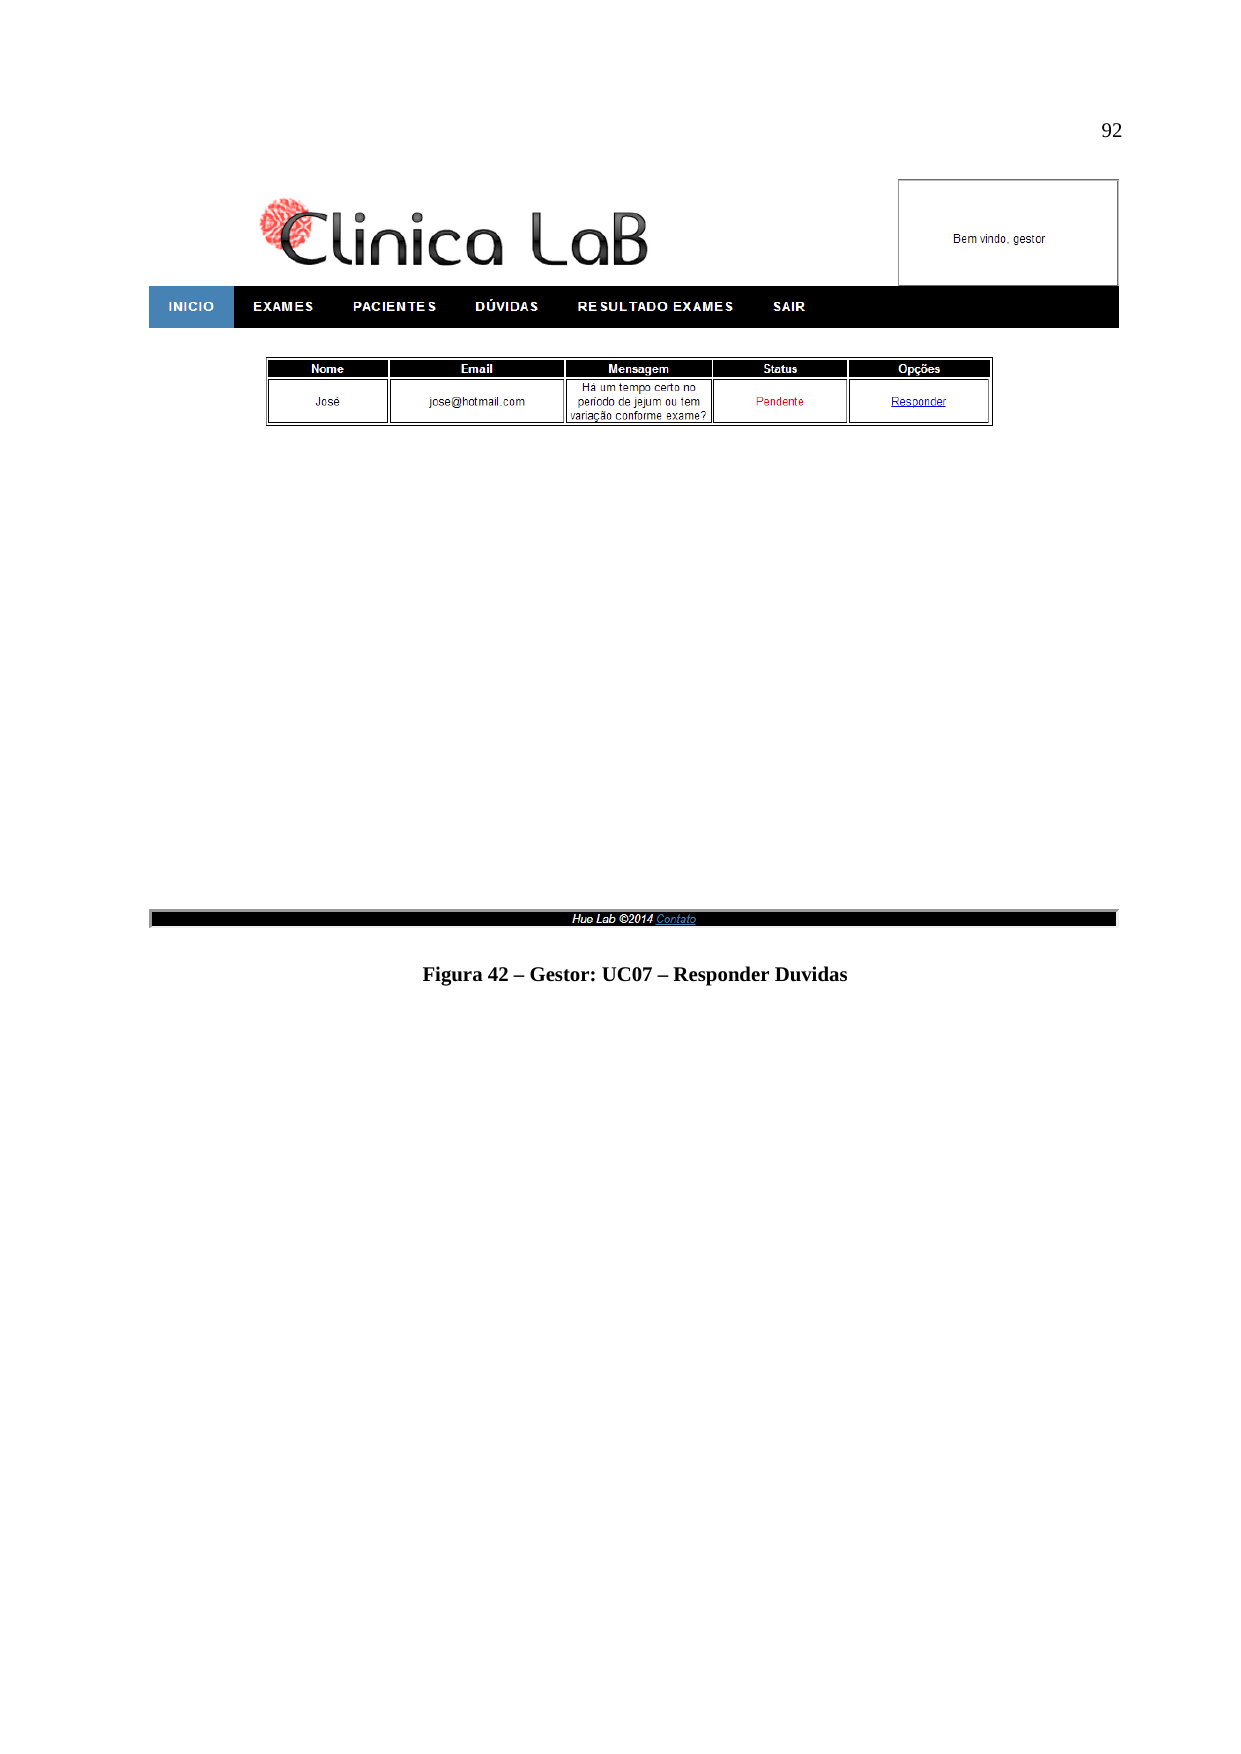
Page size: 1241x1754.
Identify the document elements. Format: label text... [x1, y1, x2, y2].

picture [147, 177, 1122, 935]
